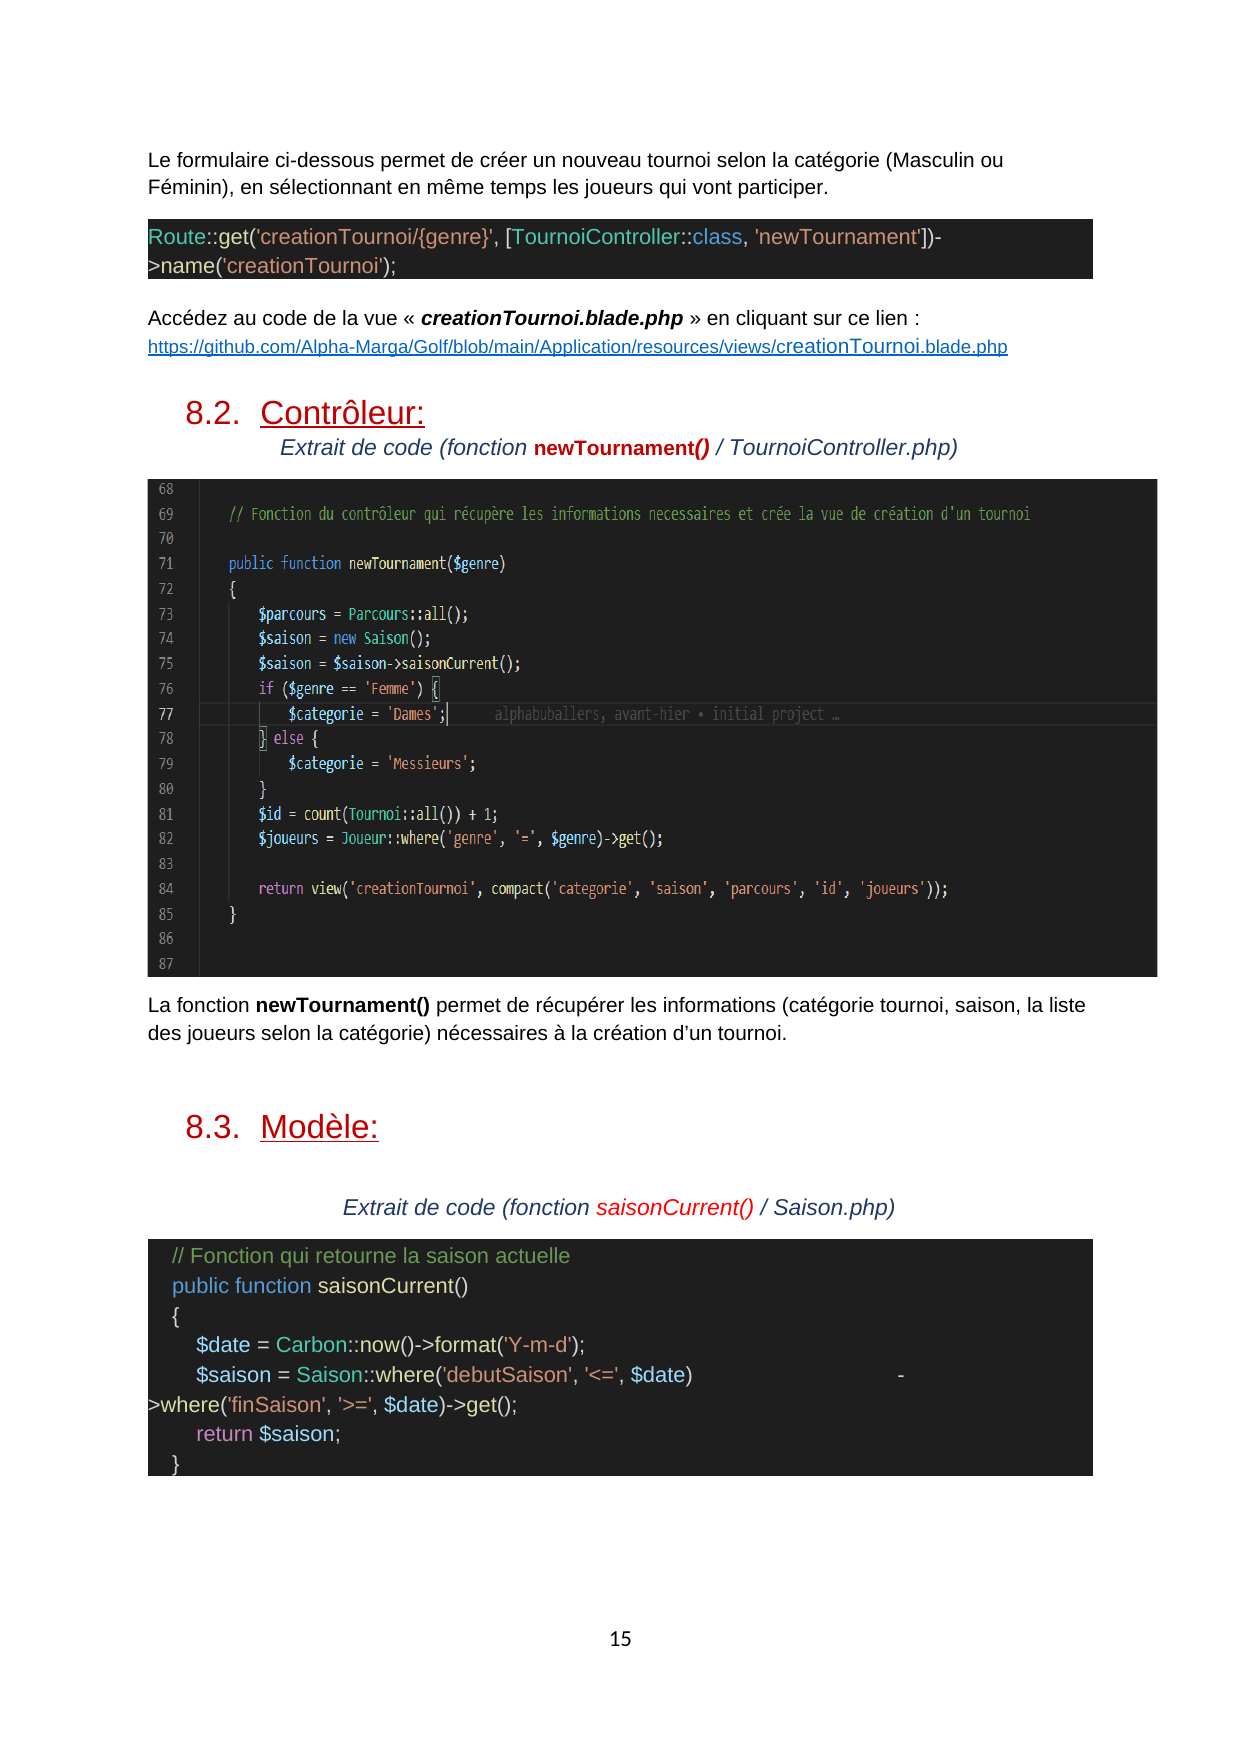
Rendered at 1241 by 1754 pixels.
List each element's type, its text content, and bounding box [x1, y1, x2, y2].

text Extrait de code (fonction newTournament() / TournoiController.php) [148, 434, 1093, 461]
subtitle Modèle: [185, 1107, 1093, 1146]
text Le formulaire ci-dessous permet de créer un nouveau tournoi selon la catégorie (Masculin ou Féminin), en sélectionnant en même temps les joueurs qui vont participer. [148, 148, 1093, 199]
text public function saisonCurrent() [148, 1268, 1093, 1298]
text $saison = Saison::where('debutSaison', '<=', $date) - >where('finSaison', '>=', $date)->get(); [148, 1357, 1093, 1417]
text La fonction newTournament() permet de récupérer les informations (catégorie tournoi, saison, la liste des joueurs selon la catégorie) nécessaires à la création d’un tournoi. [148, 993, 1093, 1044]
picture [147, 479, 1158, 977]
text Extrait de code (fonction saisonCurrent() / Saison.php) [148, 1194, 1093, 1220]
text return $saison; [148, 1417, 1093, 1447]
text $date = Carbon::now()->format('Y-m-d'); [148, 1328, 1093, 1357]
text } [148, 1447, 1093, 1476]
text // Fonction qui retourne la saison actuelle [148, 1239, 1093, 1268]
subtitle Contrôleur: [185, 393, 1093, 431]
text { [148, 1298, 1093, 1328]
text Accédez au code de la vue « creationTournoi.blade.php » en cliquant sur ce lien : https://github.com/Alpha-Marga/Golf/blob/main/Application/resources/views/creationTournoi.blade.php [148, 306, 1093, 358]
text Route::get('creationTournoi/{genre}', [TournoiController::class, 'newTournament'])->name('creationTournoi'); [148, 219, 1093, 279]
